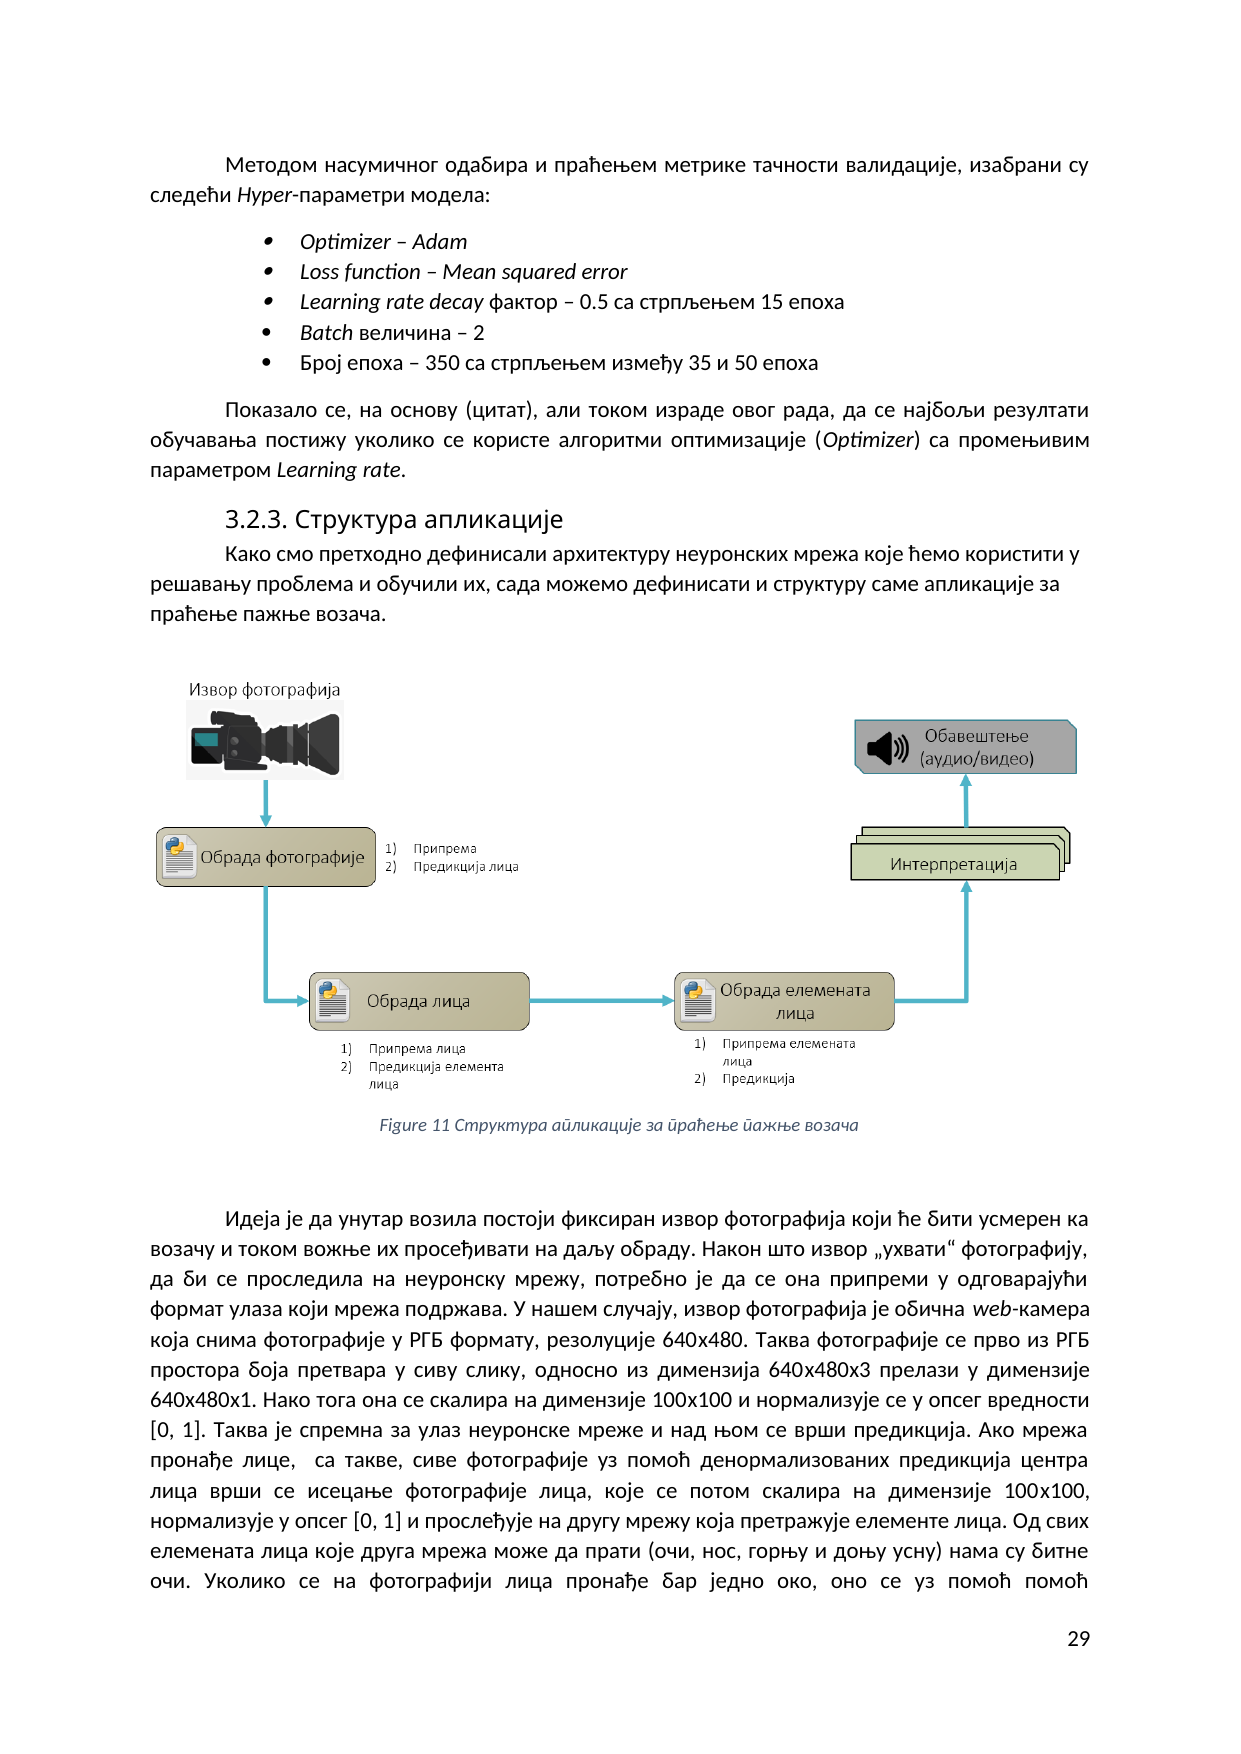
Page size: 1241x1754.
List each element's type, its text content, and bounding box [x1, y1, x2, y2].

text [150, 1204, 1090, 1594]
list Optimizer – Adam [262, 227, 1090, 255]
list Loss function – Mean squared error [262, 257, 1090, 285]
list Batch величина – 2 [262, 318, 1090, 346]
subtitle 3.2.3. Структура апликације [150, 502, 1090, 536]
text Показало се, на основу (цитат), али током израде овог рада, да се најбољи резултати обучавања постижу уколико се користе алгоритми оптимизације (Optimizer) са промењивим параметром Learning rate. [150, 395, 1090, 483]
text Како смо претходно дефинисали архитектуру неуронских мрежа које ћемо користити у решавању проблема и обучили их, сада можемо дефинисати и структуру саме апликације за праћење пажње возача. [150, 539, 1090, 627]
text Методом насумичног одабира и праћењем метрике тачности валидације, изабрани су следећи Hyper-параметри модела: [150, 150, 1090, 208]
list Learning rate decay фактор – 0.5 са стрпљењем 15 епоха [262, 287, 1090, 316]
list Број епоха – 350 са стрпљењем између 35 и 50 епоха [262, 348, 1090, 376]
picture [150, 646, 1091, 1095]
